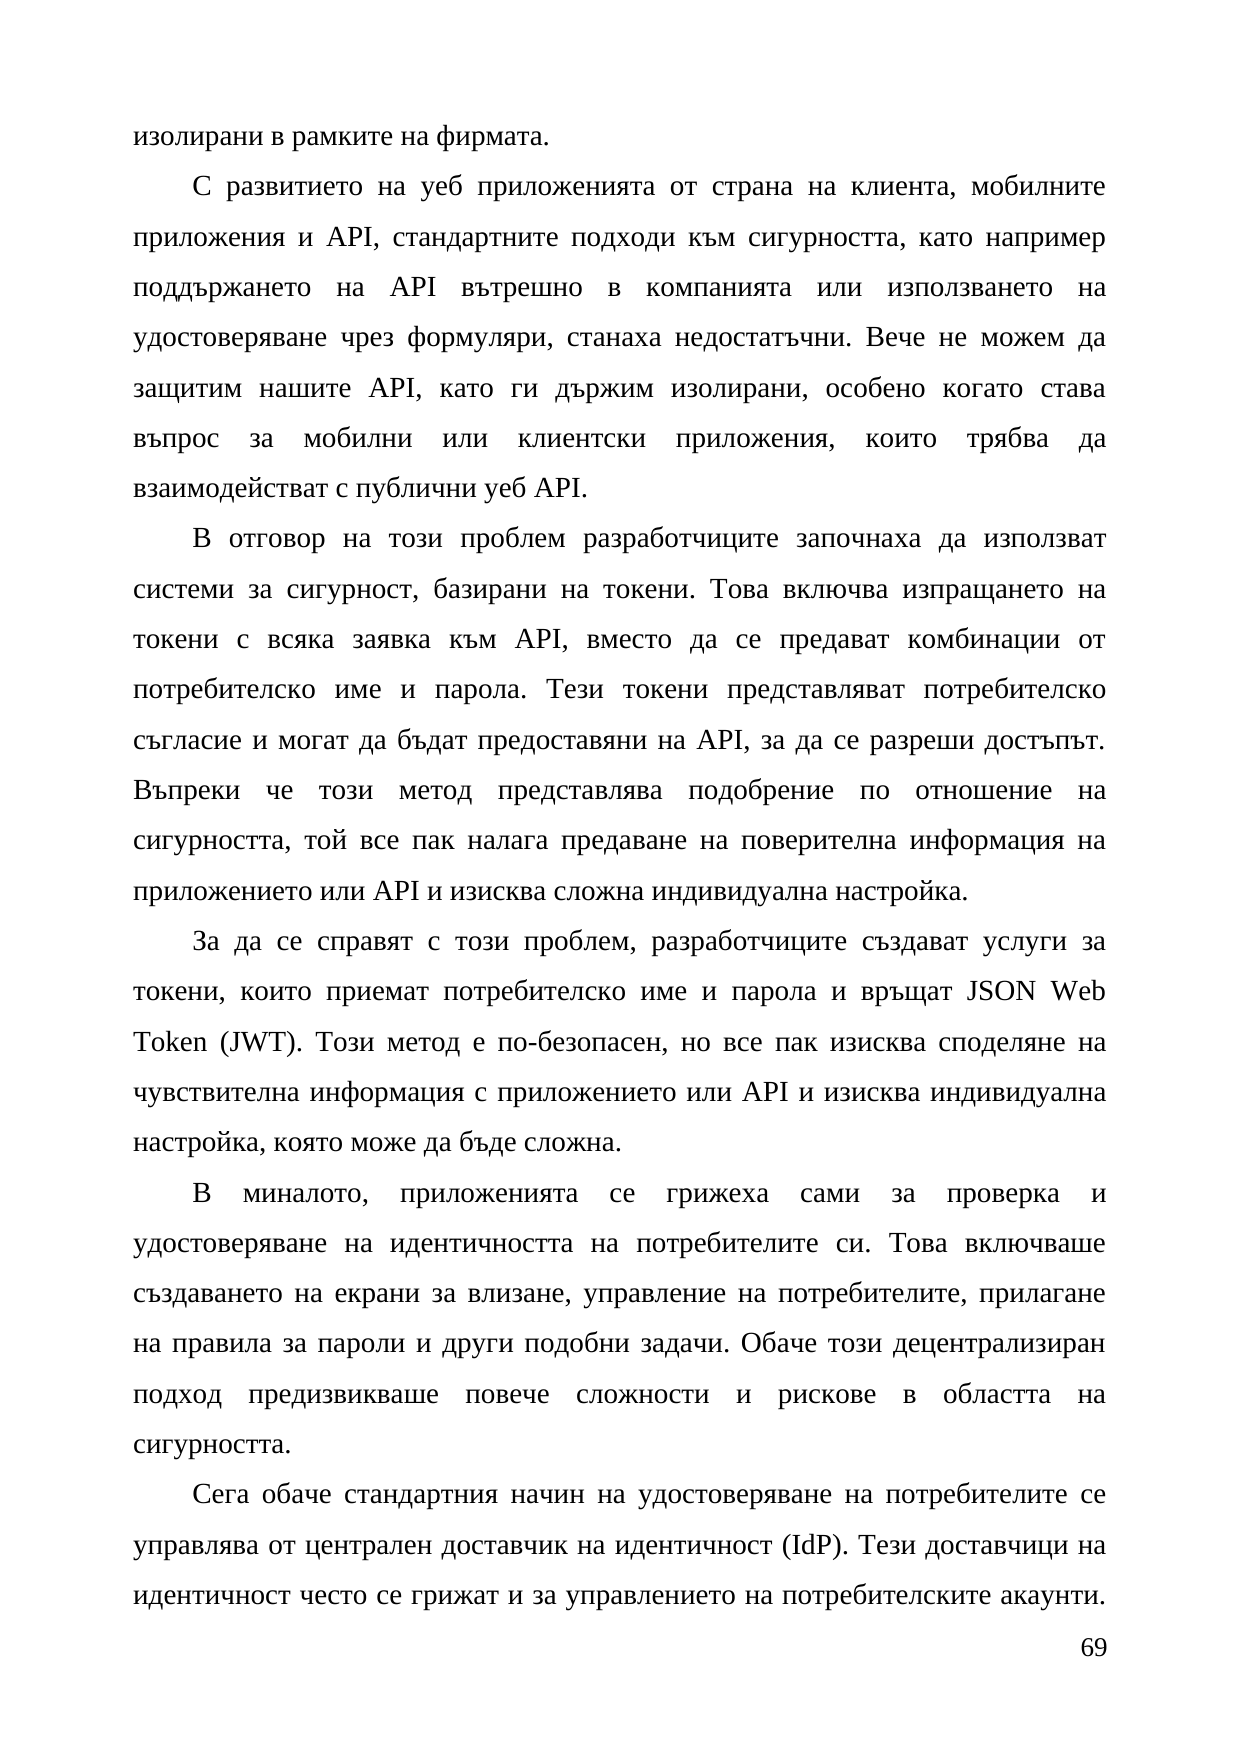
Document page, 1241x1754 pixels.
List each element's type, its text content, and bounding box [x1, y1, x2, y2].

text За да се справят с този проблем, разработчиците създават услуги за токени, които приемат потребителско име и парола и връщат JSON Web Token (JWT). Този метод е по-безопасен, но все пак изисква споделяне на чувствителна информация с приложението или API и изисква индивидуална настройка, която може да бъде сложна. [133, 923, 1107, 1158]
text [133, 118, 1107, 152]
text С развитието на уеб приложенията от страна на клиента, мобилните приложения и API, стандартните подходи към сигурността, като например поддържането на API вътрешно в компанията или използването на удостоверяване чрез формуляри, станаха недостатъчни. Вече не можем да защитим нашите API, като ги държим изолирани, особено когато става въпрос за мобилни или клиентски приложения, които трябва да взаимодействат с публични уеб API. [133, 168, 1107, 504]
text В отговор на този проблем разработчиците започнаха да използват системи за сигурност, базирани на токени. Това включва изпращането на токени с всяка заявка към API, вместо да се предават комбинации от потребителско име и парола. Тези токени представляват потребителско съгласие и могат да бъдат предоставяни на API, за да се разреши достъпът. Въпреки че този метод представлява подобрение по отношение на сигурността, той все пак налага предаване на поверителна информация на приложението или API и изисква сложна индивидуална настройка. [133, 521, 1107, 906]
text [133, 1477, 1107, 1611]
text В миналото, приложенията се грижеха сами за проверка и удостоверяване на идентичността на потребителите си. Това включваше създаването на екрани за влизане, управление на потребителите, прилагане на правила за пароли и други подобни задачи. Обаче този децентрализиран подход предизвикваше повече сложности и рискове в областта на сигурността. [133, 1175, 1107, 1460]
